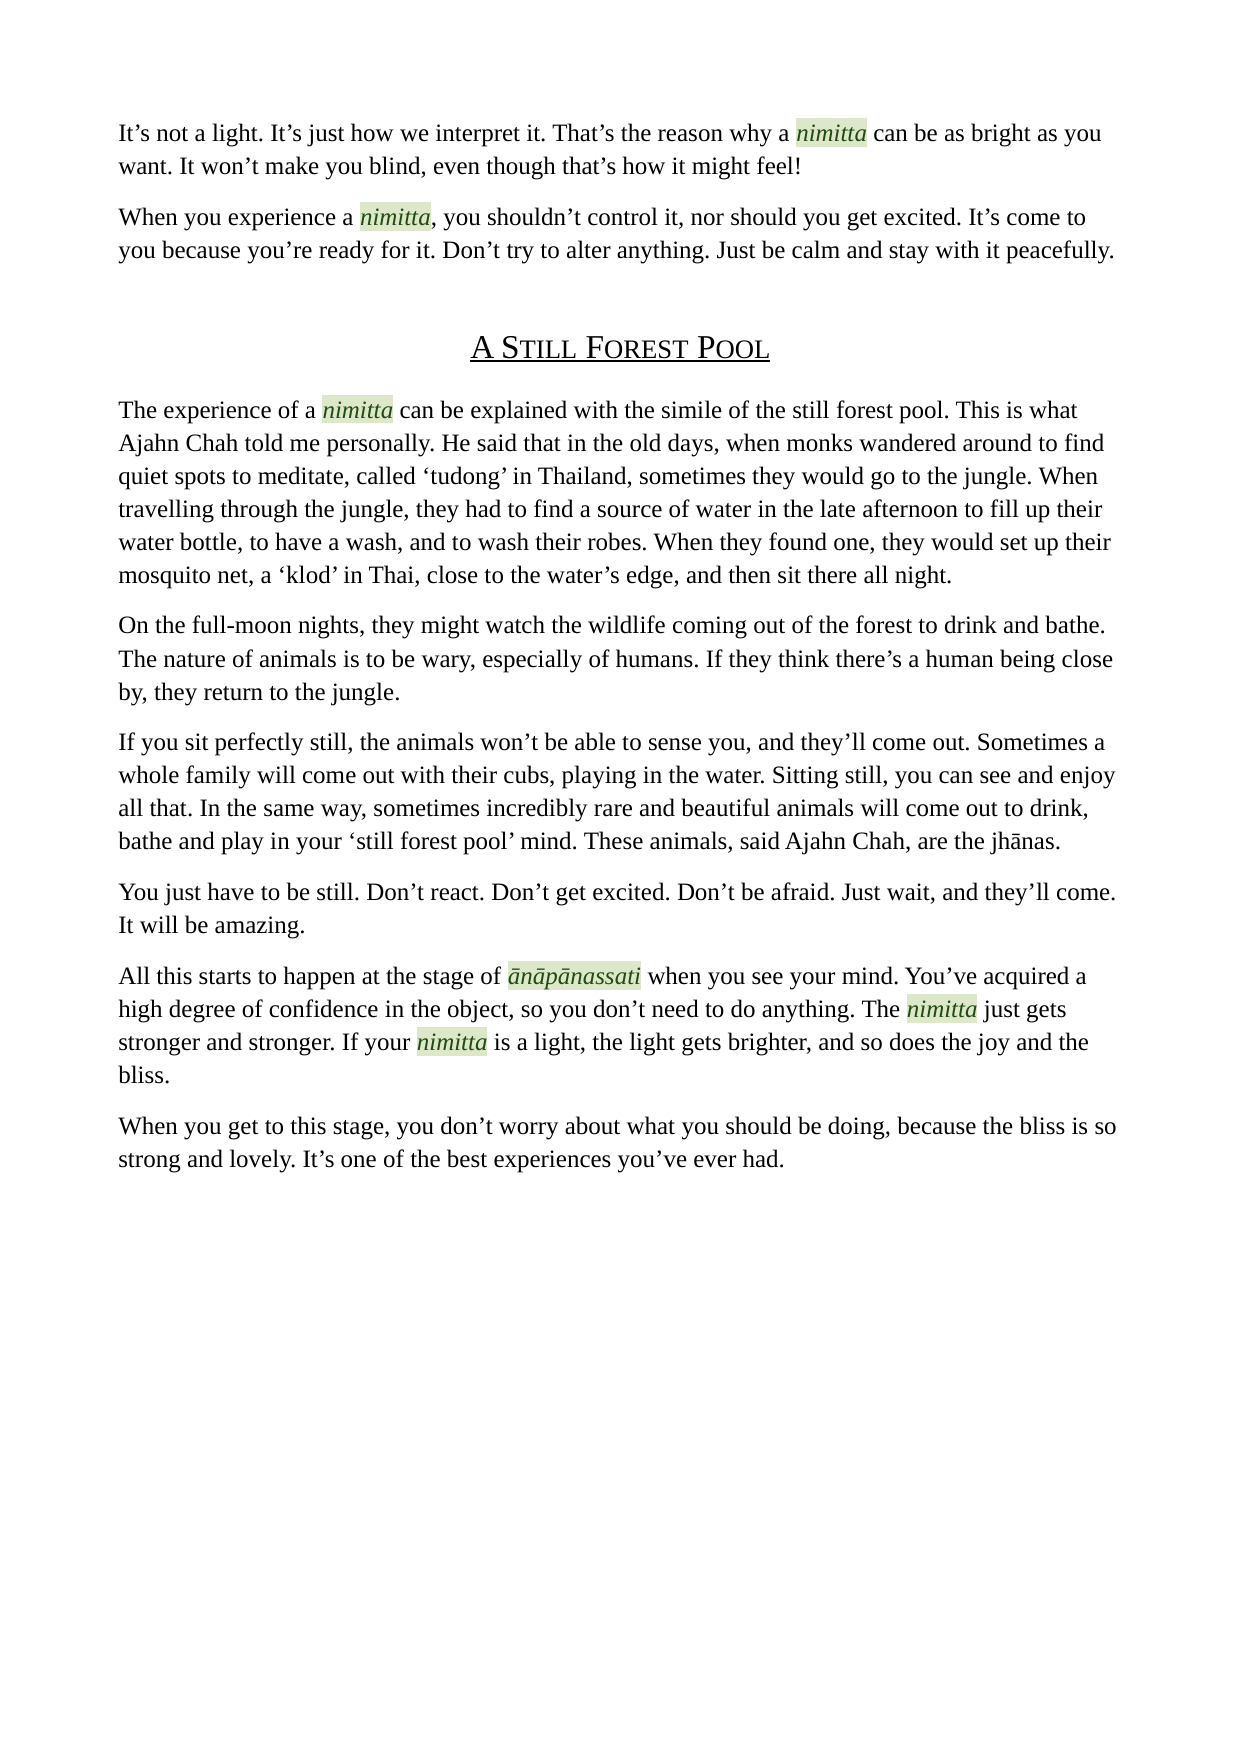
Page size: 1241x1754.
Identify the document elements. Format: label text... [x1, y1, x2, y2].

text The experience of a nimitta can be explained with the simile of the still forest pool. This is what Ajahn Chah told me personally. He said that in the old days, when monks wandered around to find quiet spots to meditate, called ‘tudong’ in Thailand, sometimes they would go to the jungle. When travelling through the jungle, they had to find a source of water in the late afternoon to fill up their water bottle, to have a wash, and to wash their robes. When they found one, they would set up their mosquito net, a ‘klod’ in Thai, close to the water’s edge, and then sit there all night. [118, 395, 1122, 589]
text A Still Forest Pool [118, 327, 1122, 365]
text All this starts to happen at the stage of ānāpānassati when you see your mind. You’ve acquired a high degree of confidence in the object, so you don’t need to do anything. The nimitta just gets stronger and stronger. If your nimitta is a light, the light gets brighter, and so does the joy and the bliss. [118, 961, 1122, 1089]
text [118, 118, 1122, 180]
text If you sit perfectly still, the animals won’t be able to sense you, and they’ll come out. Sometimes a whole family will come out with their cubs, playing in the water. Sitting still, you can see and enjoy all that. In the same way, sometimes incredibly rare and beautiful animals will come out to drink, bathe and play in your ‘still forest pool’ mind. These animals, said Ajahn Chah, are the jhānas. [118, 727, 1122, 855]
text You just have to be still. Don’t react. Don’t get excited. Don’t be afraid. Just wait, and they’ll come. It will be amazing. [118, 877, 1122, 939]
text On the full-moon nights, they might watch the wildlife coming out of the forest to drink and bathe. The nature of animals is to be wary, especially of humans. If they think there’s a human being close by, they return to the jungle. [118, 611, 1122, 705]
text When you experience a nimitta, you shouldn’t control it, nor should you get excited. It’s come to you because you’re ready for it. Don’t try to alter anything. Just be calm and stay with it peacefully. [118, 202, 1122, 264]
text When you get to this stage, you don’t worry about what you should be doing, because the bliss is so strong and lovely. It’s one of the best experiences you’ve ever had. [118, 1111, 1122, 1172]
